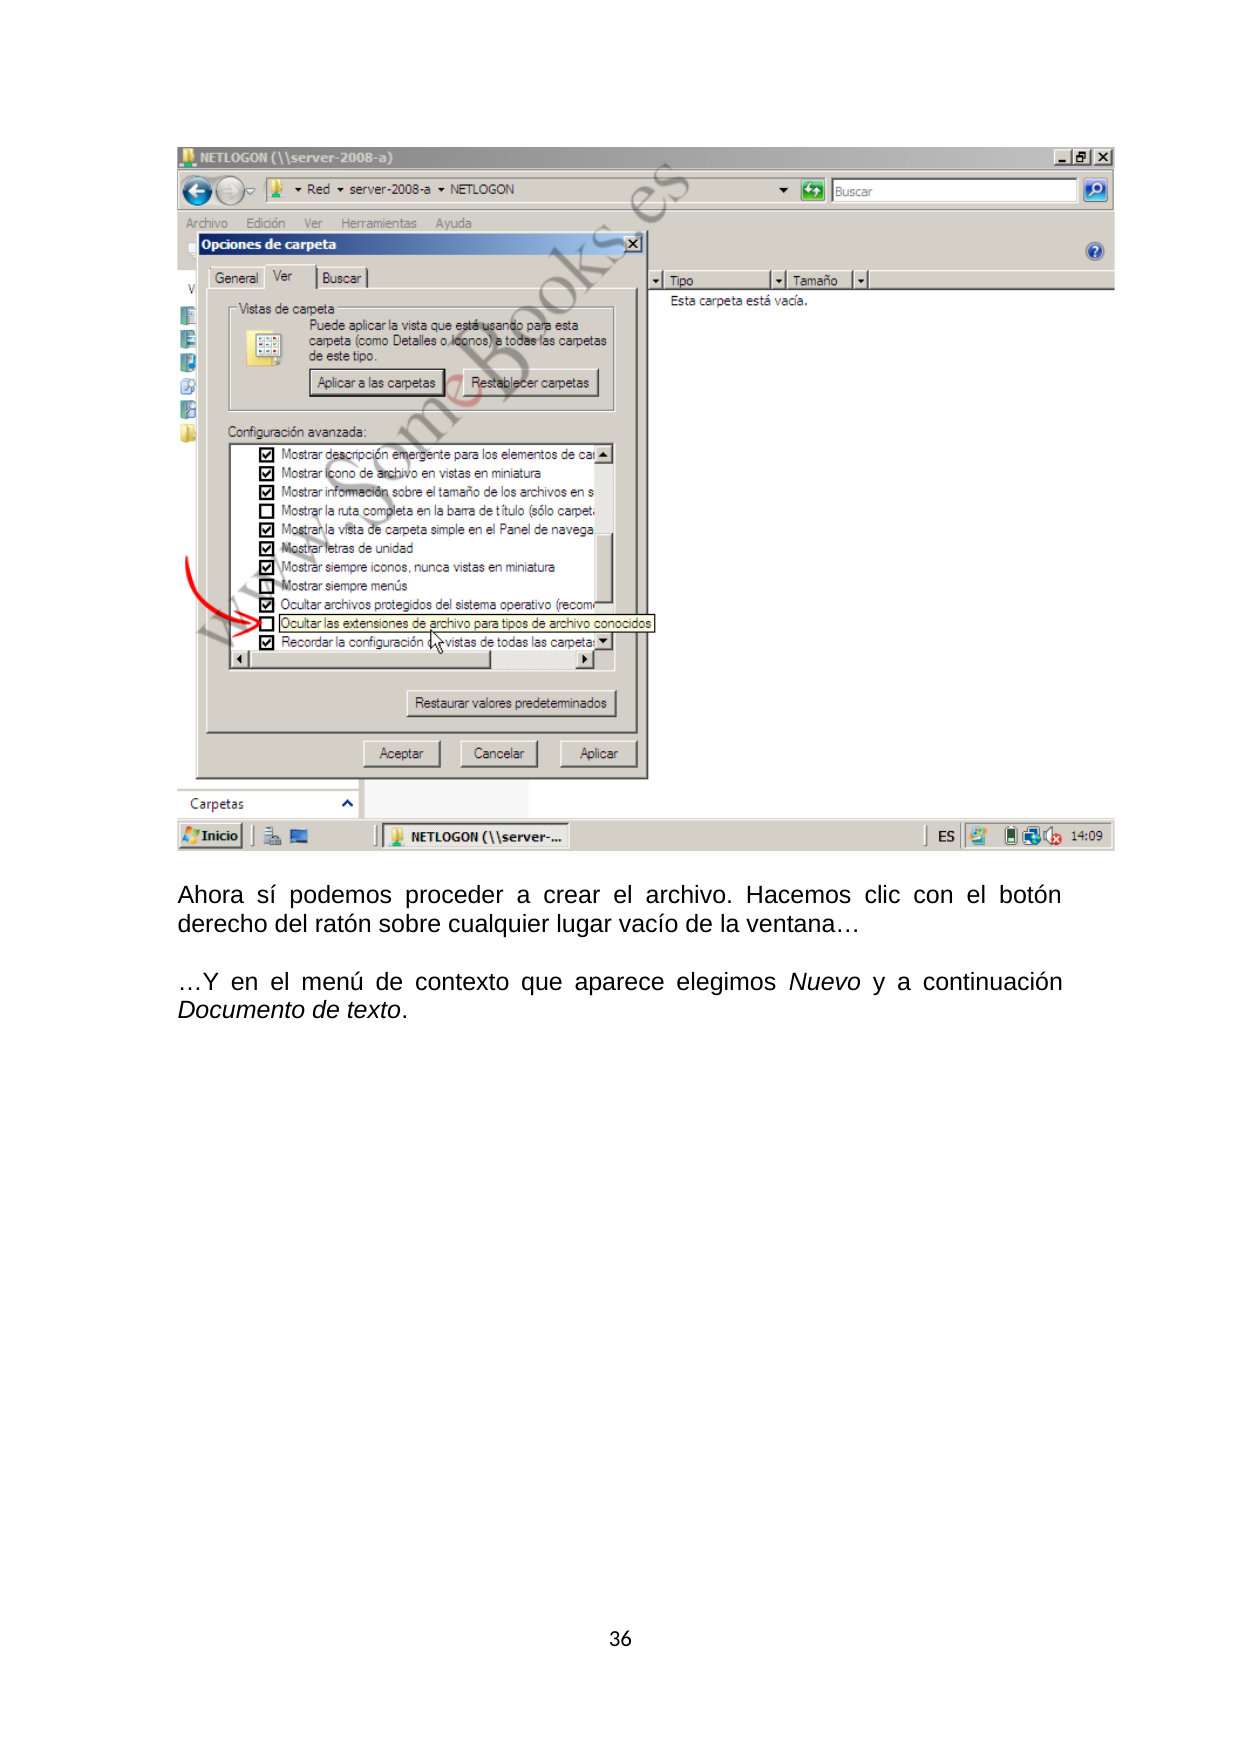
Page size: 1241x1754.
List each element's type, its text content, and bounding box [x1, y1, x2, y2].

picture [177, 147, 1115, 851]
text …Y en el menú de contexto que aparece elegimos Nuevo y a continuación Documento de texto. [177, 967, 1063, 1024]
text Ahora sí podemos proceder a crear el archivo. Hacemos clic con el botón derecho del ratón sobre cualquier lugar vacío de la ventana… [177, 880, 1063, 937]
